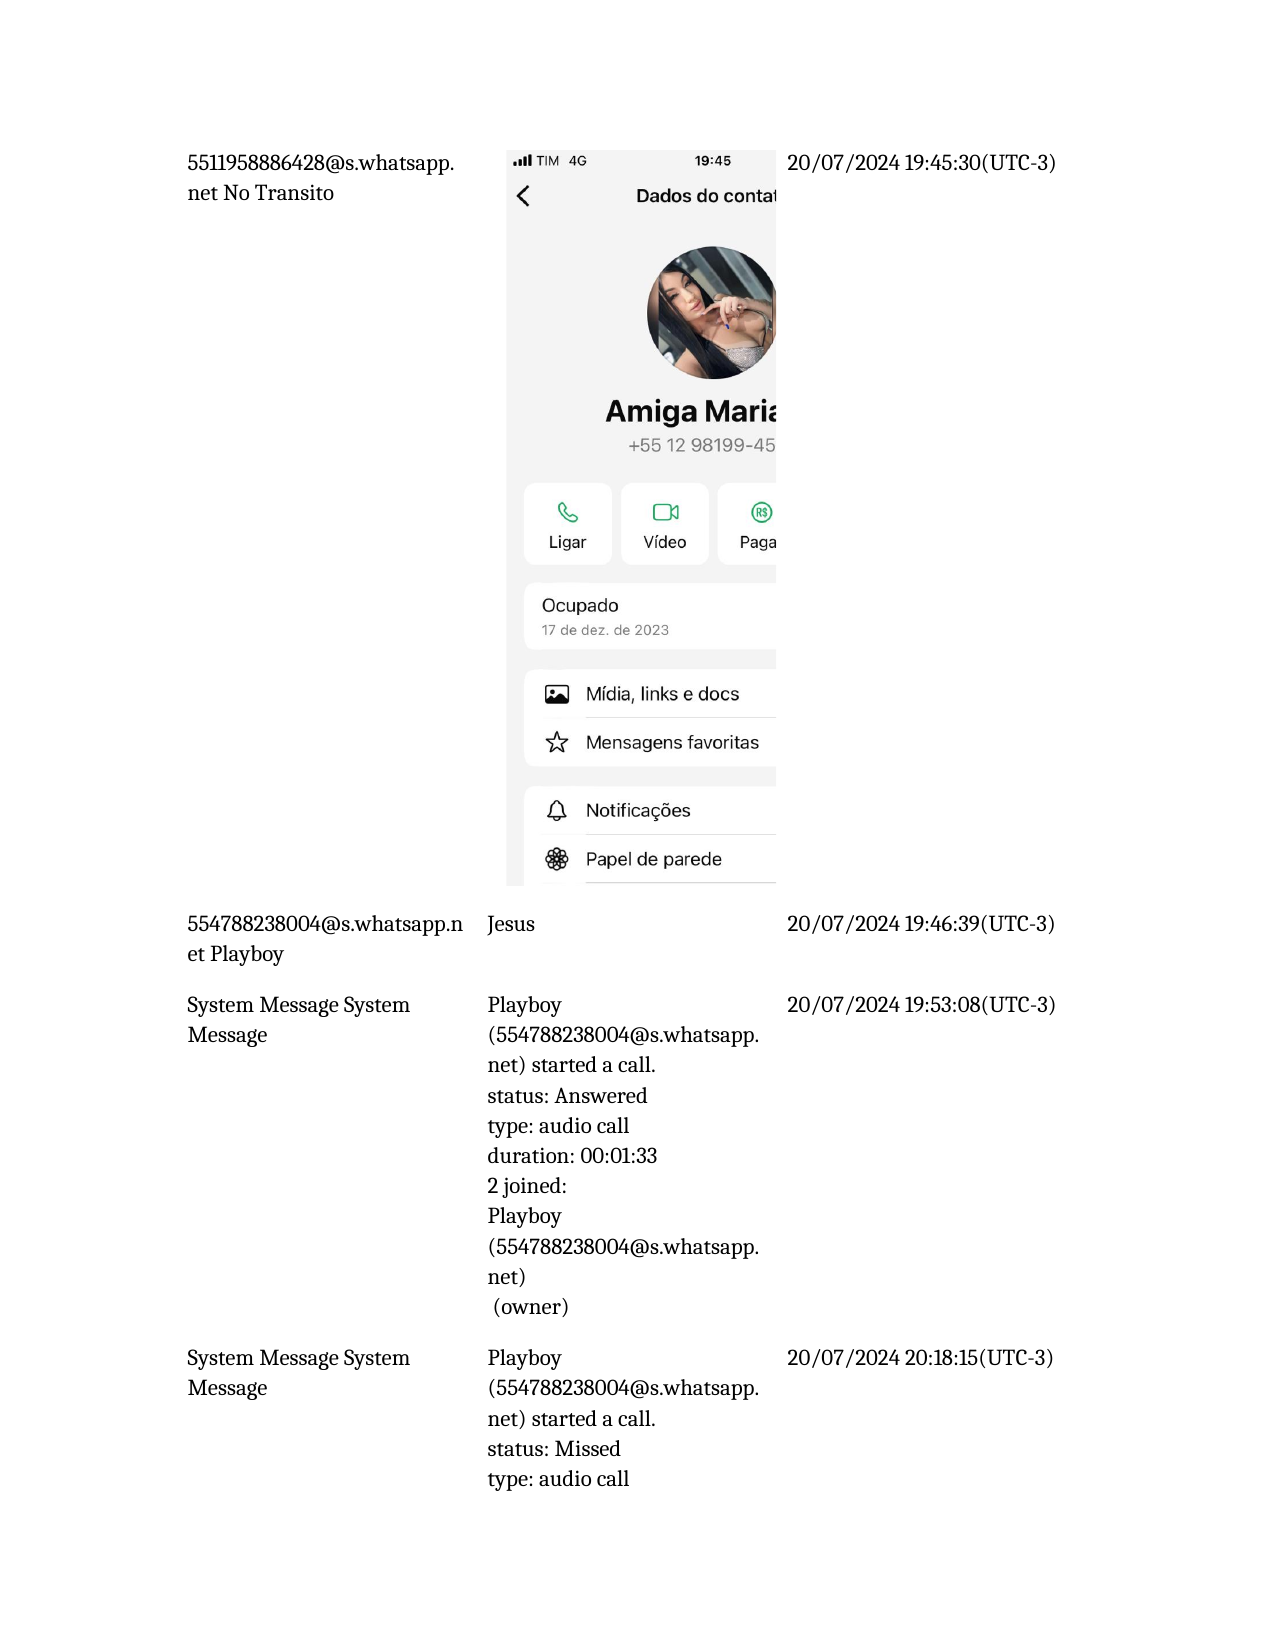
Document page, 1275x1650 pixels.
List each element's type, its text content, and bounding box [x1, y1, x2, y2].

picture [506, 150, 777, 886]
table_cell Jesus [476, 911, 776, 992]
table_cell [476, 150, 776, 911]
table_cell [476, 1345, 776, 1492]
table_cell 20/07/2024 19:45:30(UTC-3) [776, 150, 1076, 911]
table_cell Playboy (554788238004@s.whatsapp.net) started a call. status: Answered type: audio call duration: 00:01:33 2 joined: Playboy (554788238004@s.whatsapp.net) (owner) [476, 992, 776, 1345]
table_cell 554788238004@s.whatsapp.net Playboy [176, 911, 476, 992]
table_cell 20/07/2024 19:46:39(UTC-3) [776, 911, 1076, 992]
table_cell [176, 1345, 476, 1492]
table_cell 5511958886428@s.whatsapp.net No Transito [176, 150, 476, 911]
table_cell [776, 1345, 1076, 1492]
table_cell 20/07/2024 19:53:08(UTC-3) [776, 992, 1076, 1345]
table_cell System Message System Message [176, 992, 476, 1345]
